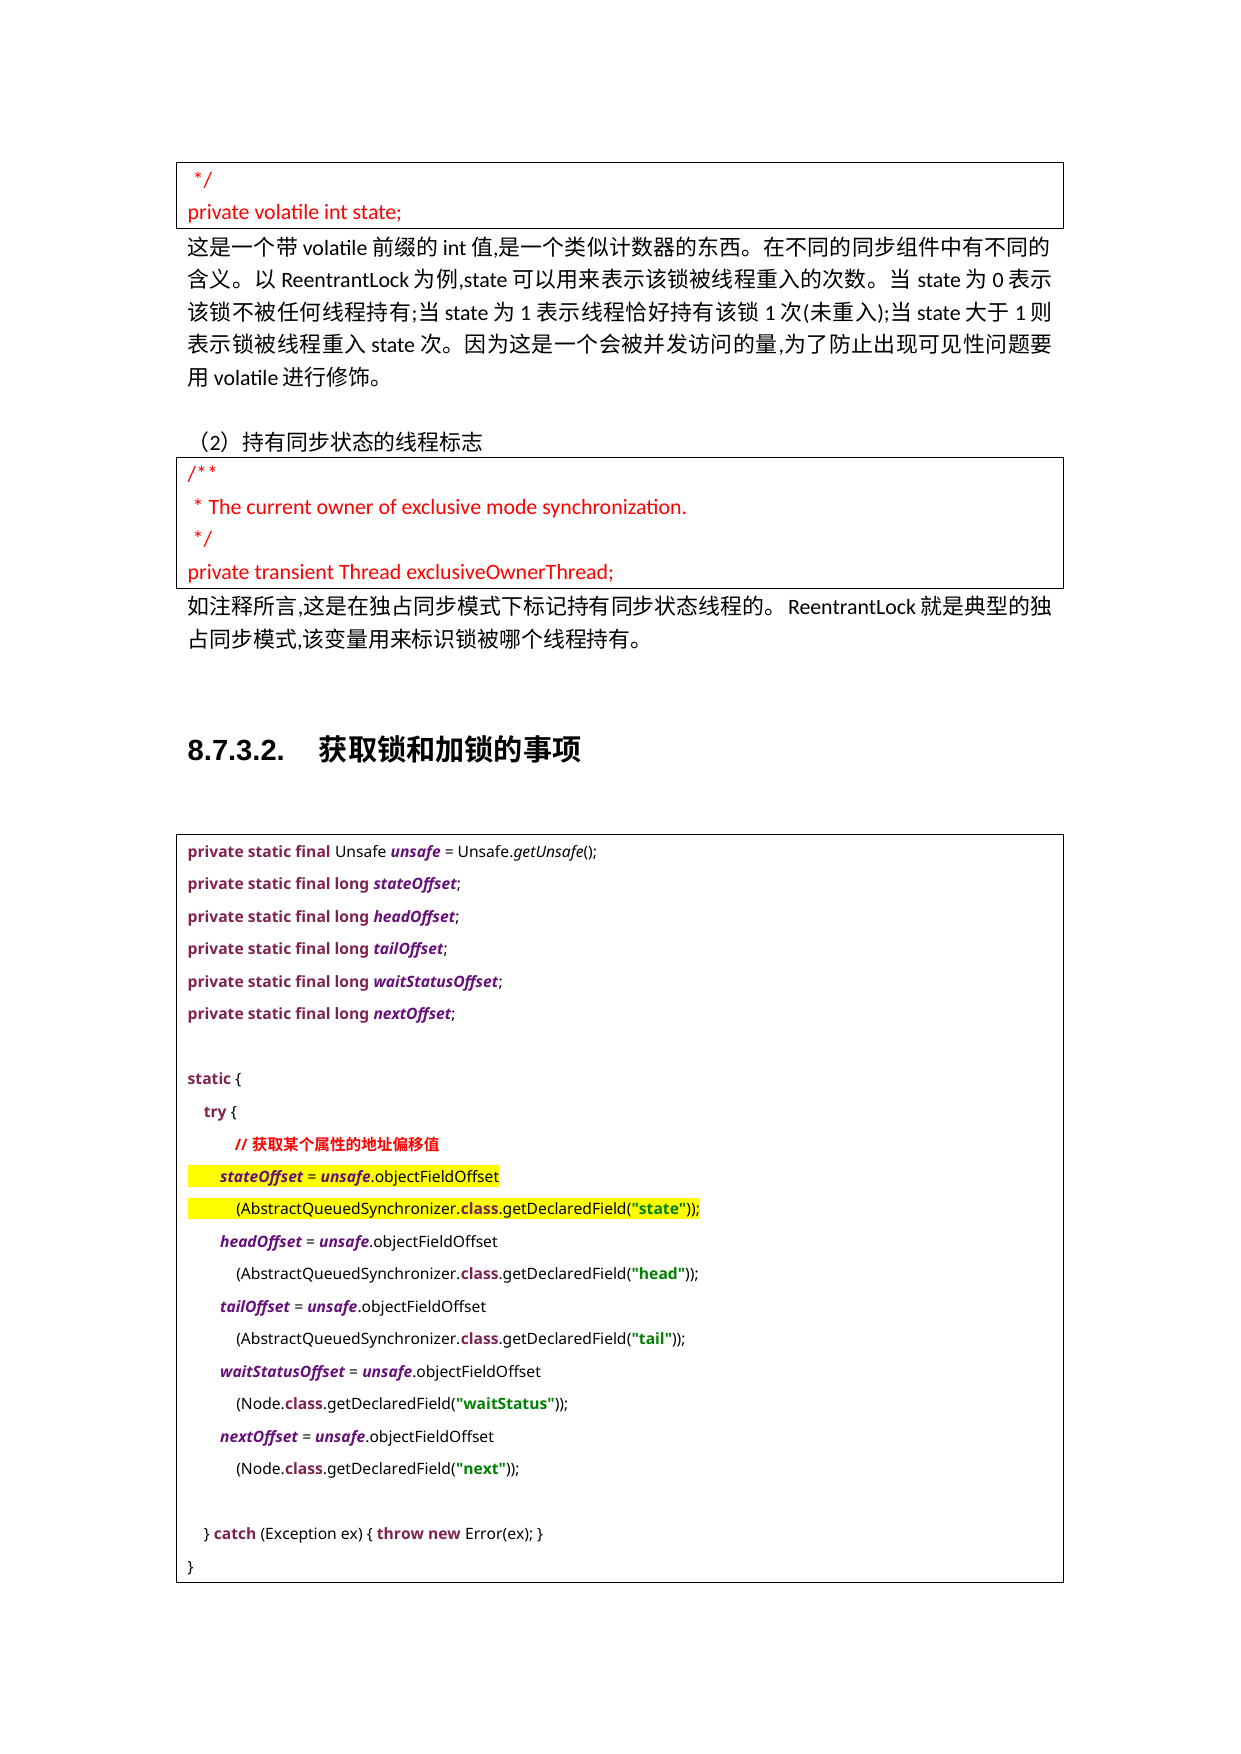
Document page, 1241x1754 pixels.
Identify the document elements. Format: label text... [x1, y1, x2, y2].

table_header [177, 163, 1063, 228]
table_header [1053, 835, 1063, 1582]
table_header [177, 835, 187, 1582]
text 这是一个带volatile前缀的int值,是一个类似计数器的东西。在不同的同步组件中有不同的含义。以ReentrantLock为例,state可以用来表示该锁被线程重入的次数。当state为0表示该锁不被任何线程持有;当state为1表示线程恰好持有该锁1次(未重入);当state大于1则表示锁被线程重入state次。因为这是一个会被并发访问的量,为了防止出现可见性问题要用volatile进行修饰。 [187, 229, 1053, 392]
list 持有同步状态的线程标志 [187, 424, 1053, 457]
list 如注释所言,这是在独占同步模式下标记持有同步状态线程的。ReentrantLock就是典型的独占同步模式,该变量用来标识锁被哪个线程持有。 [187, 589, 1053, 654]
table_header /** * The current owner of exclusive mode synchronization. */ private transient Thread exclusiveOwnerThread; [177, 458, 1063, 588]
subtitle 获取锁和加锁的事项 [187, 715, 1053, 780]
